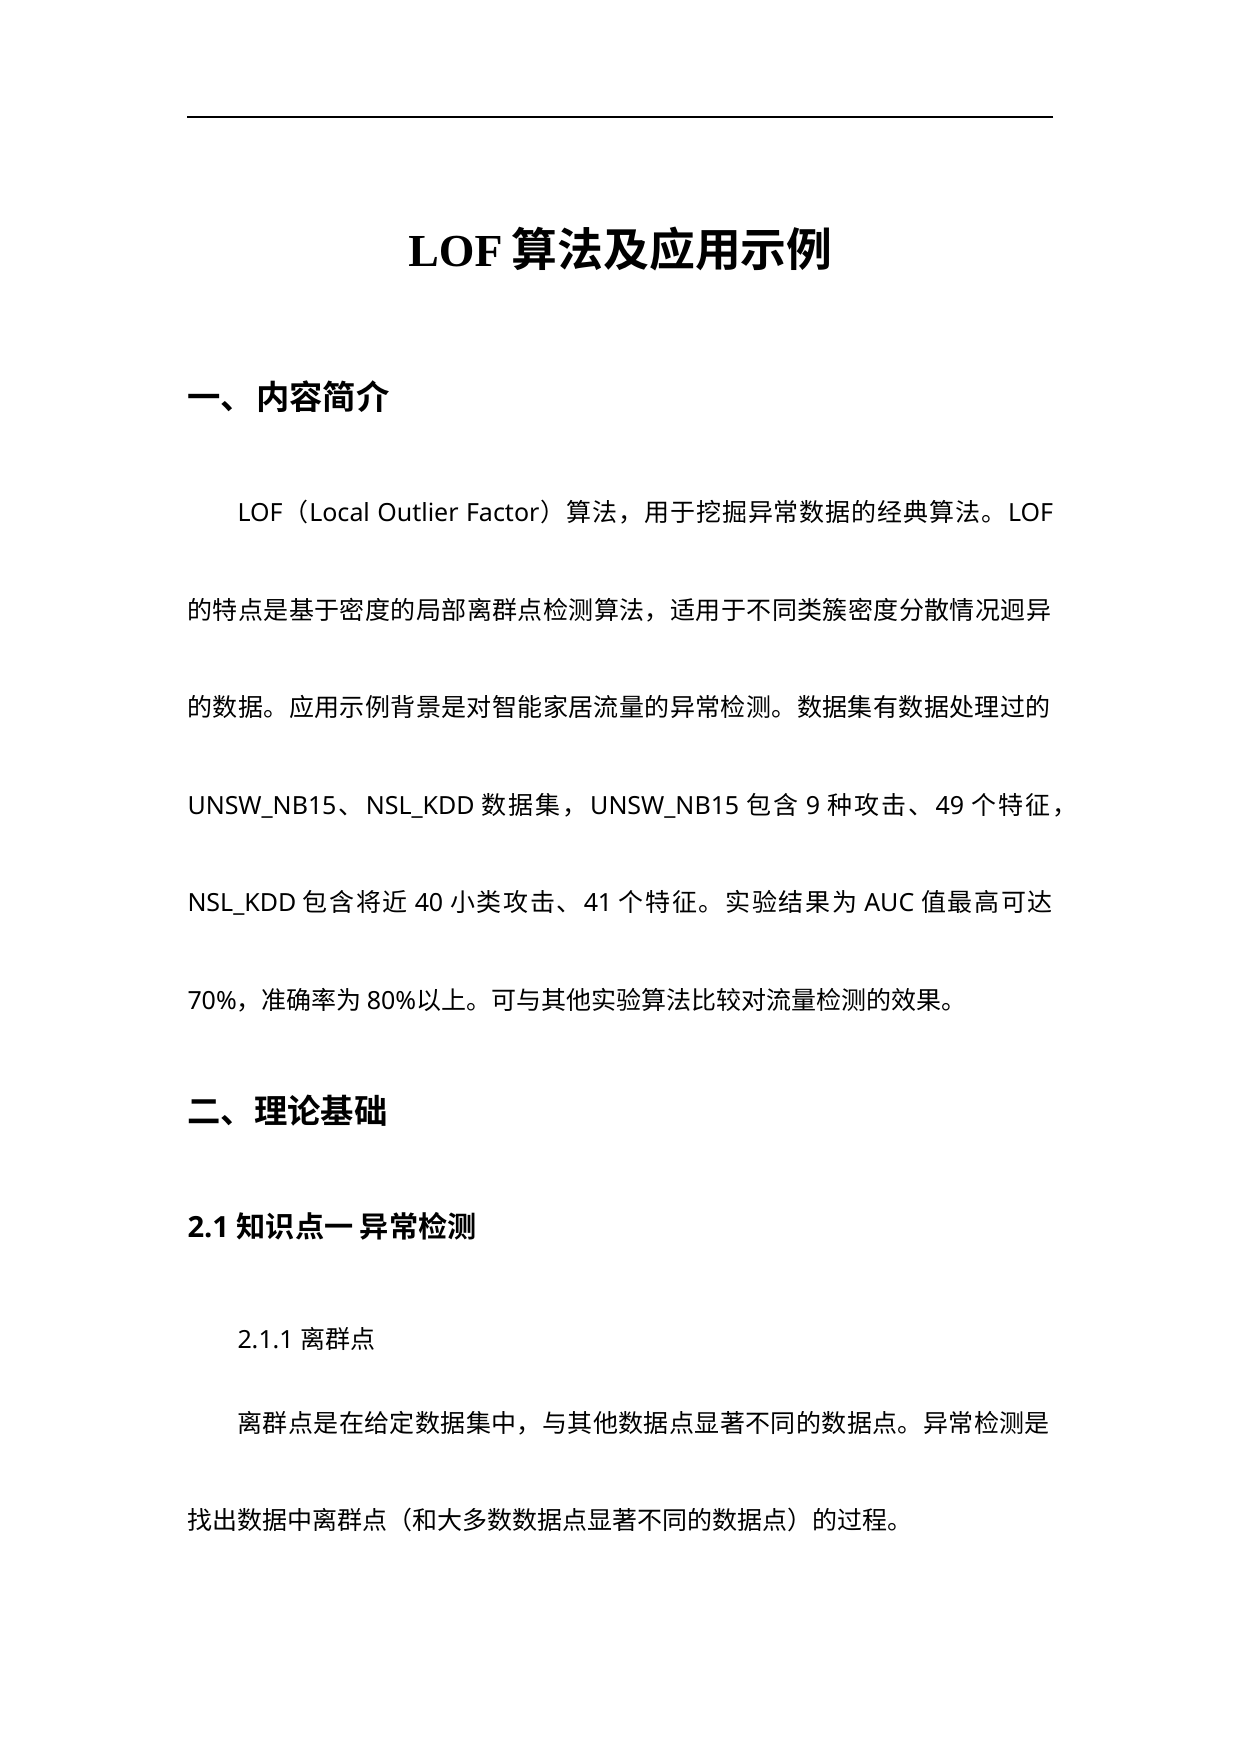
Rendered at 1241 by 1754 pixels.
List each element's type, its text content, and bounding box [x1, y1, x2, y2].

subtitle LOF算法及应用示例 [187, 197, 1053, 295]
text 离群点是在给定数据集中，与其他数据点显著不同的数据点。异常检测是找出数据中离群点（和大多数数据点显著不同的数据点）的过程。 [187, 1389, 1053, 1551]
subtitle 内容简介 [187, 362, 1053, 427]
subtitle 二、理论基础 [187, 1076, 1053, 1141]
text 2.1.1 离群点 [187, 1306, 1053, 1371]
subtitle 2.1 知识点一 异常检测 [187, 1192, 1053, 1257]
text LOF（Local Outlier Factor）算法，用于挖掘异常数据的经典算法。LOF的特点是基于密度的局部离群点检测算法，适用于不同类簇密度分散情况迥异的数据。应用示例背景是对智能家居流量的异常检测。数据集有数据处理过的UNSW_NB15、NSL_KDD数据集，UNSW_NB15包含9种攻击、49个特征，NSL_KDD包含将近40小类攻击、41个特征。实验结果为AUC值最高可达70%，准确率为80%以上。可与其他实验算法比较对流量检测的效果。 [187, 478, 1053, 1031]
